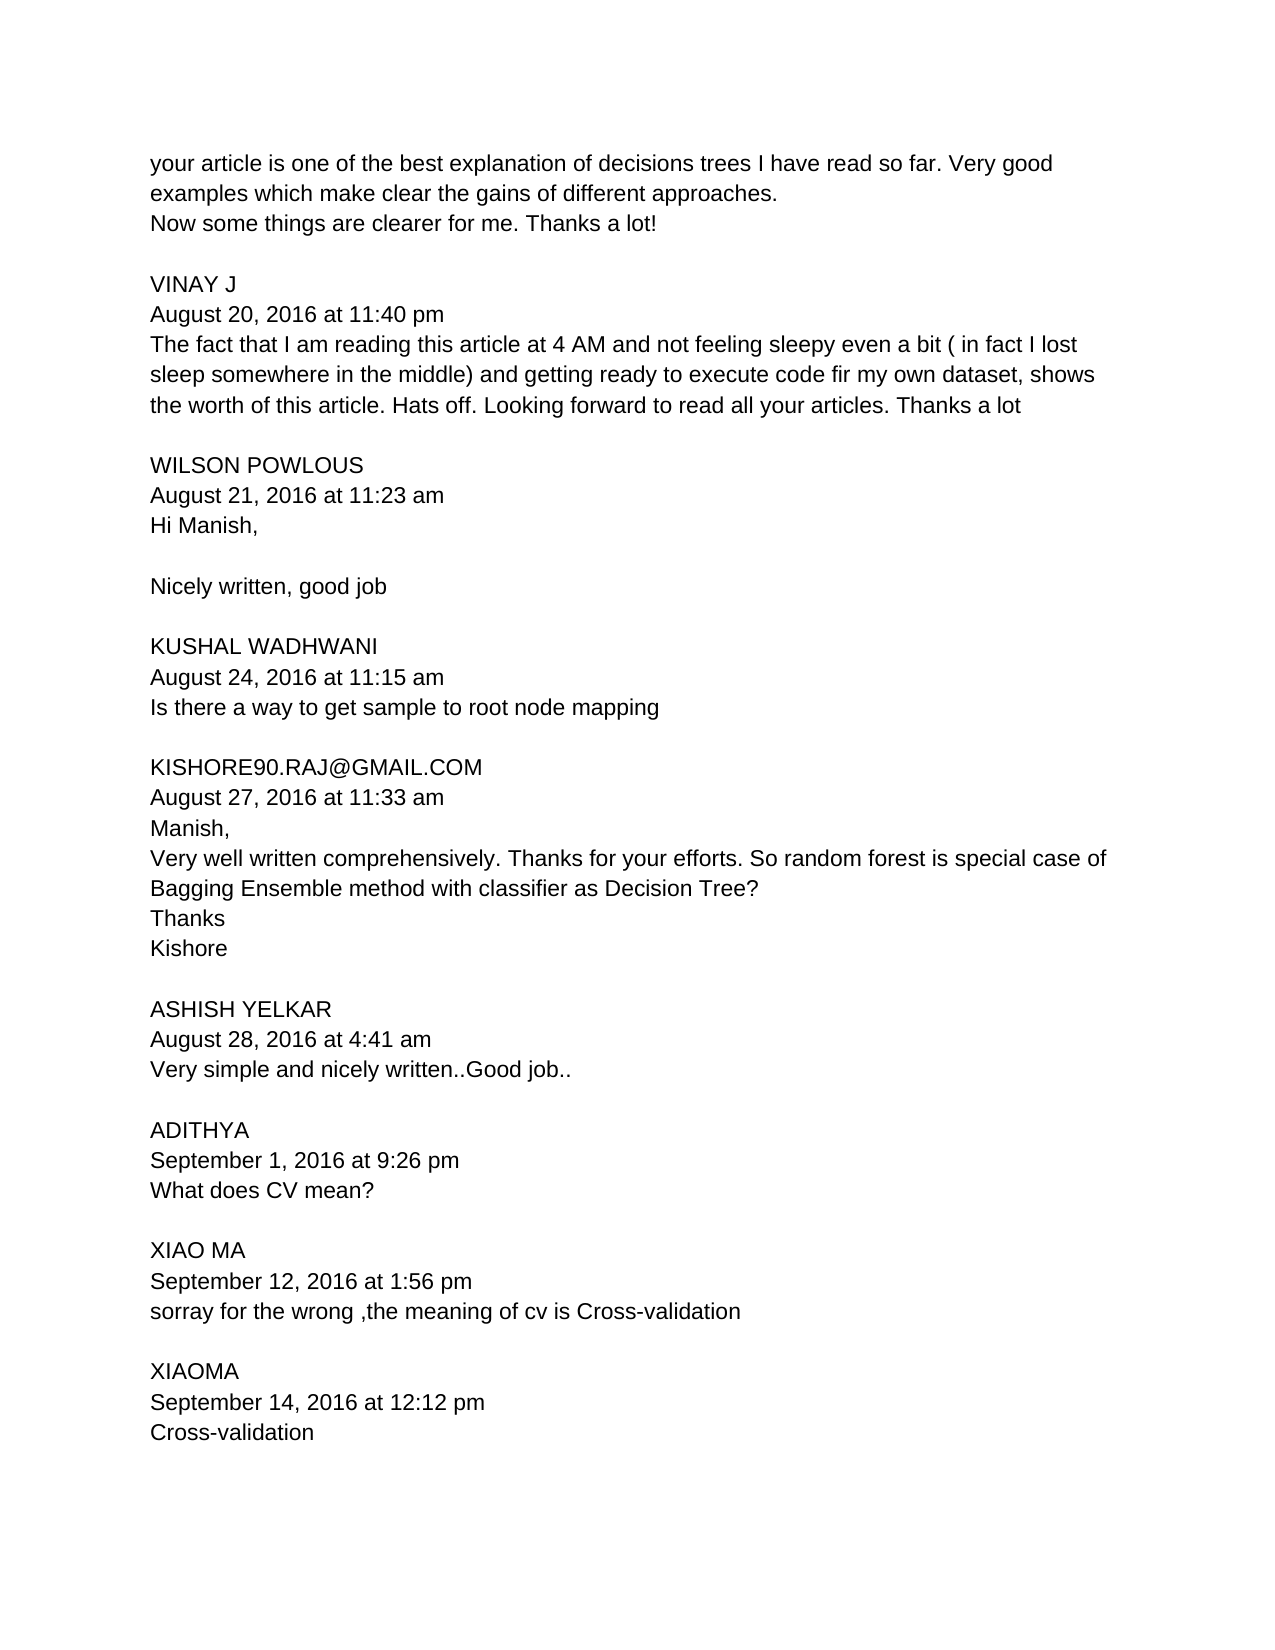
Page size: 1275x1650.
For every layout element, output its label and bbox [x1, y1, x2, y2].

text [150, 150, 1125, 1475]
